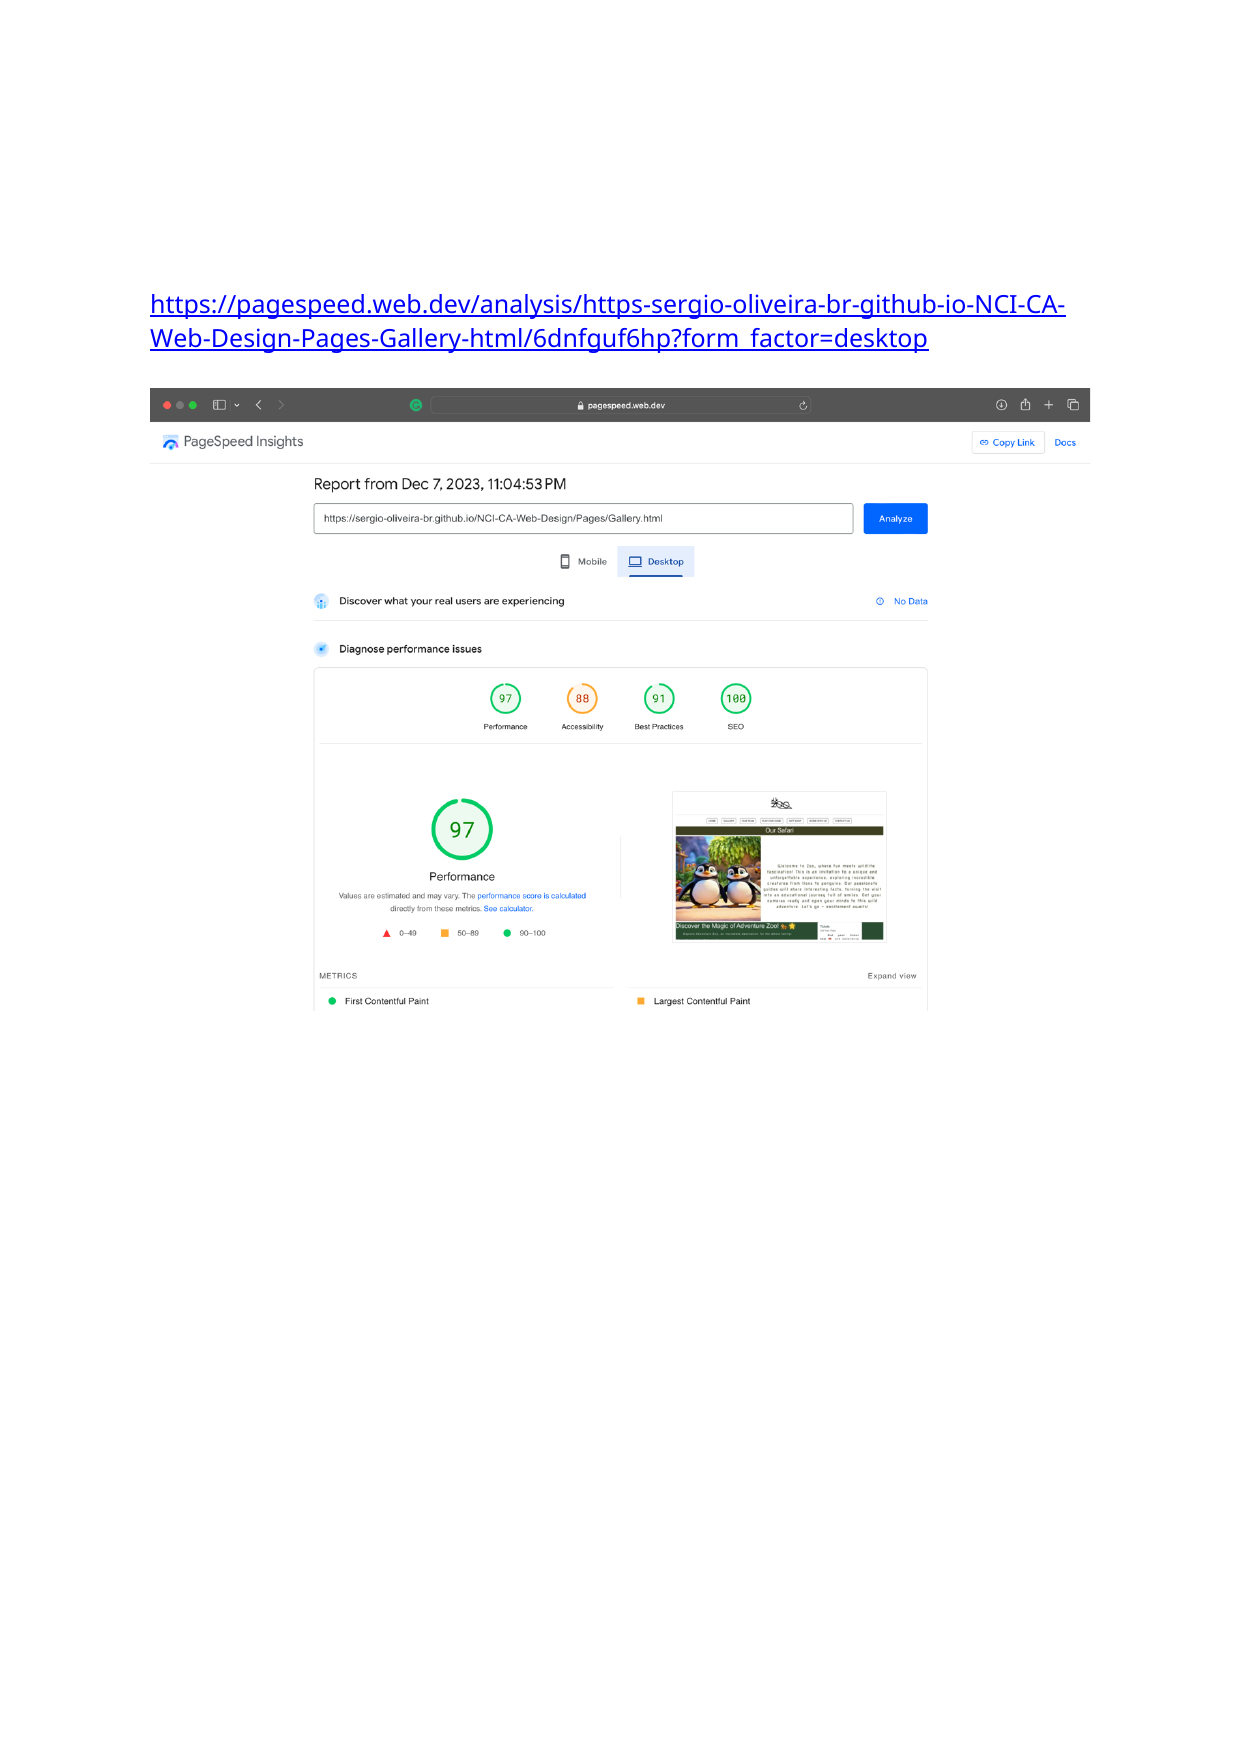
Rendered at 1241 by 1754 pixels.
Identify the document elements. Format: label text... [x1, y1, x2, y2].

text https://pagespeed.web.dev/analysis/https-sergio-oliveira-br-github-io-NCI-CA-Web-Design-Pages-Gallery-html/6dnfguf6hp?form_factor=desktop [150, 286, 1090, 354]
picture [150, 388, 1091, 1011]
